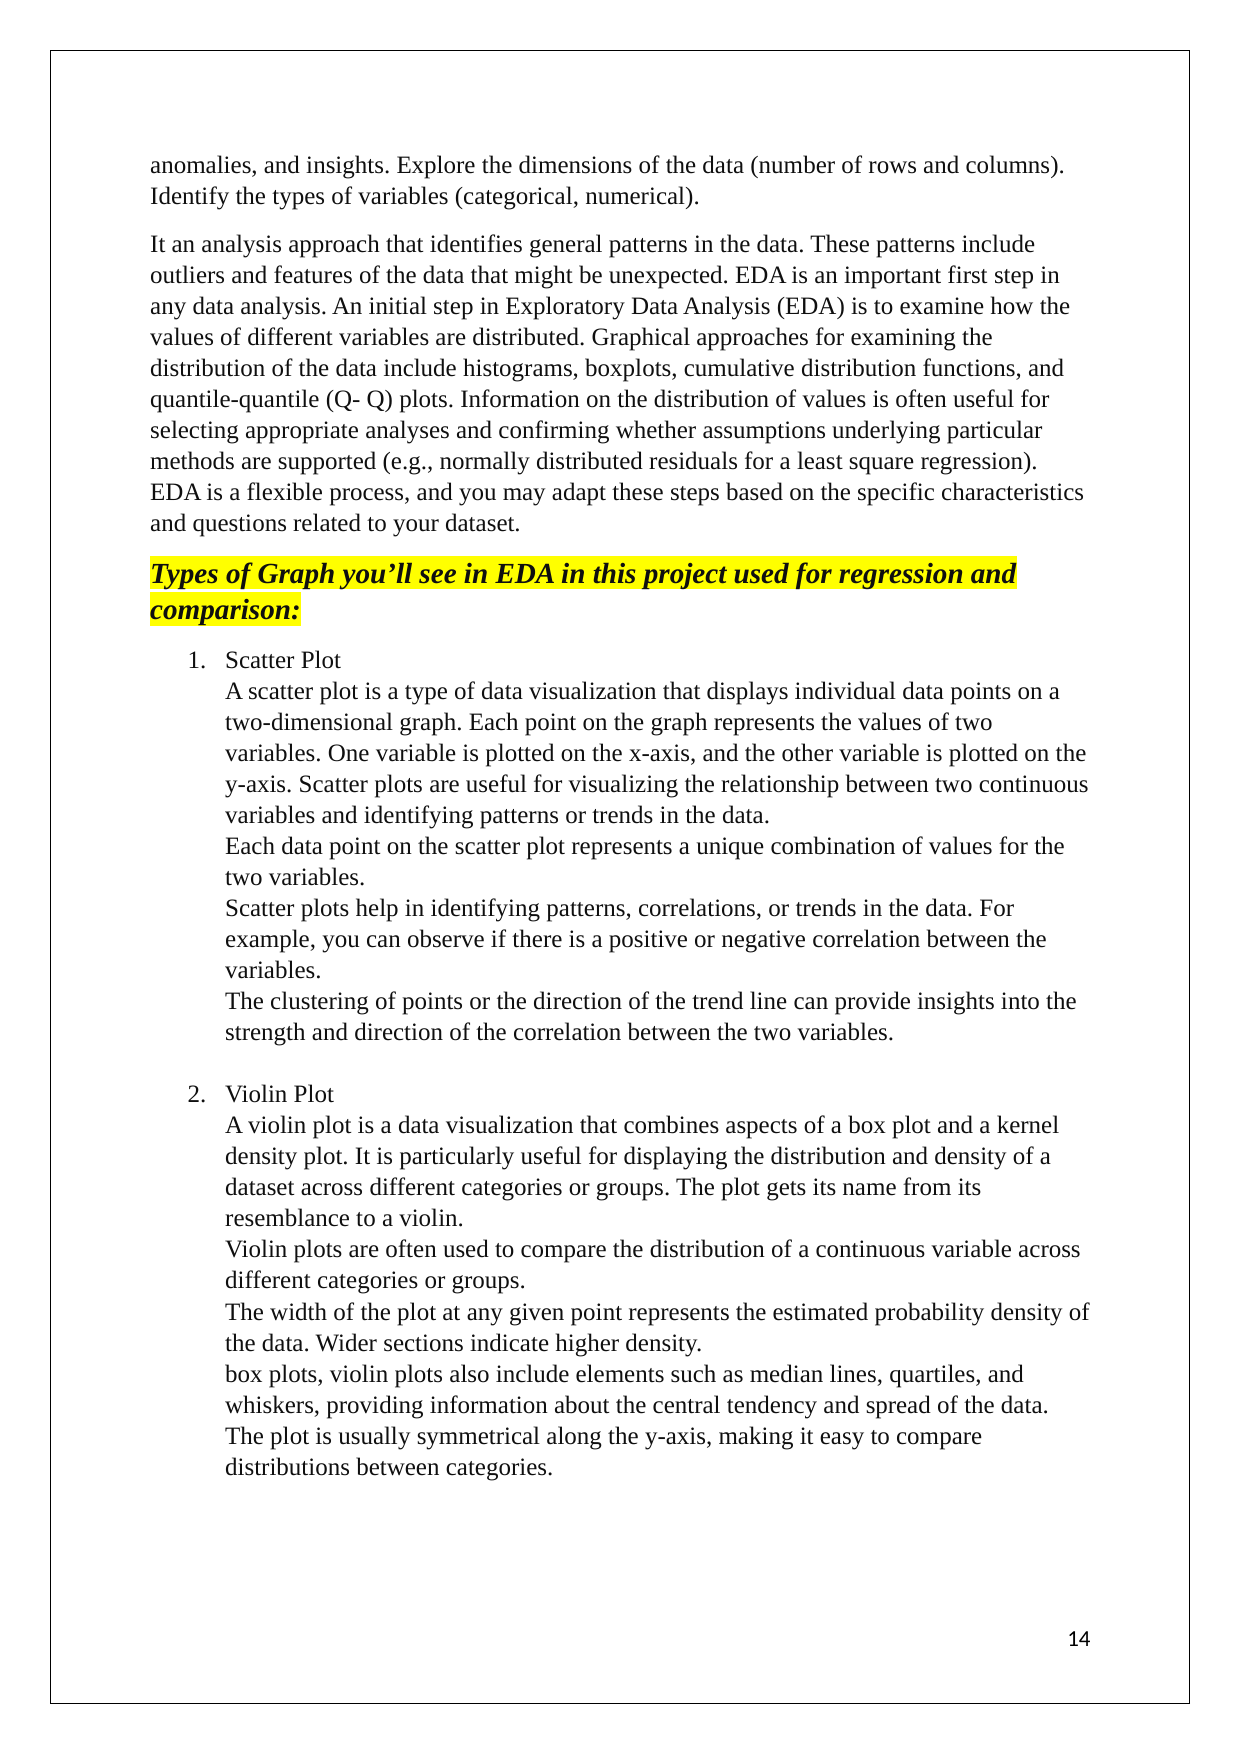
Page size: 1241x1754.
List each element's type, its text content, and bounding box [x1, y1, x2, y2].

list The plot is usually symmetrical along the y-axis, making it easy to compare distributions between categories. [225, 1421, 1090, 1481]
list Violin Plot [187, 1079, 1090, 1108]
list A scatter plot is a type of data visualization that displays individual data points on a two-dimensional graph. Each point on the graph represents the values of two variables. One variable is plotted on the x-axis, and the other variable is plotted on the y-axis. Scatter plots are useful for visualizing the relationship between two continuous variables and identifying patterns or trends in the data. [225, 676, 1090, 829]
text Types of Graph you’ll see in EDA in this project used for regression and comparison: [150, 556, 1090, 626]
list Each data point on the scatter plot represents a unique combination of values for the two variables. [225, 831, 1090, 891]
list Scatter Plot [187, 645, 1090, 673]
list box plots, violin plots also include elements such as median lines, quartiles, and whiskers, providing information about the central tendency and spread of the data. [225, 1359, 1090, 1418]
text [150, 150, 1090, 210]
list Violin plots are often used to compare the distribution of a continuous variable across different categories or groups. [225, 1234, 1090, 1294]
list The clustering of points or the direction of the trend line can provide insights into the strength and direction of the correlation between the two variables. [225, 986, 1090, 1046]
list The width of the plot at any given point represents the estimated probability density of the data. Wider sections indicate higher density. [225, 1297, 1090, 1356]
list Scatter plots help in identifying patterns, correlations, or trends in the data. For example, you can observe if there is a positive or negative correlation between the variables. [225, 893, 1090, 984]
text It an analysis approach that identifies general patterns in the data. These patterns include outliers and features of the data that might be unexpected. EDA is an important first step in any data analysis. An initial step in Exploratory Data Analysis (EDA) is to examine how the values of different variables are distributed. Graphical approaches for examining the distribution of the data include histograms, boxplots, cumulative distribution functions, and quantile-quantile (Q- Q) plots. Information on the distribution of values is often useful for selecting appropriate analyses and confirming whether assumptions underlying particular methods are supported (e.g., normally distributed residuals for a least square regression). EDA is a flexible process, and you may adapt these steps based on the specific characteristics and questions related to your dataset. [150, 229, 1090, 537]
list A violin plot is a data visualization that combines aspects of a box plot and a kernel density plot. It is particularly useful for displaying the distribution and density of a dataset across different categories or groups. The plot gets its name from its resemblance to a violin. [225, 1110, 1090, 1232]
